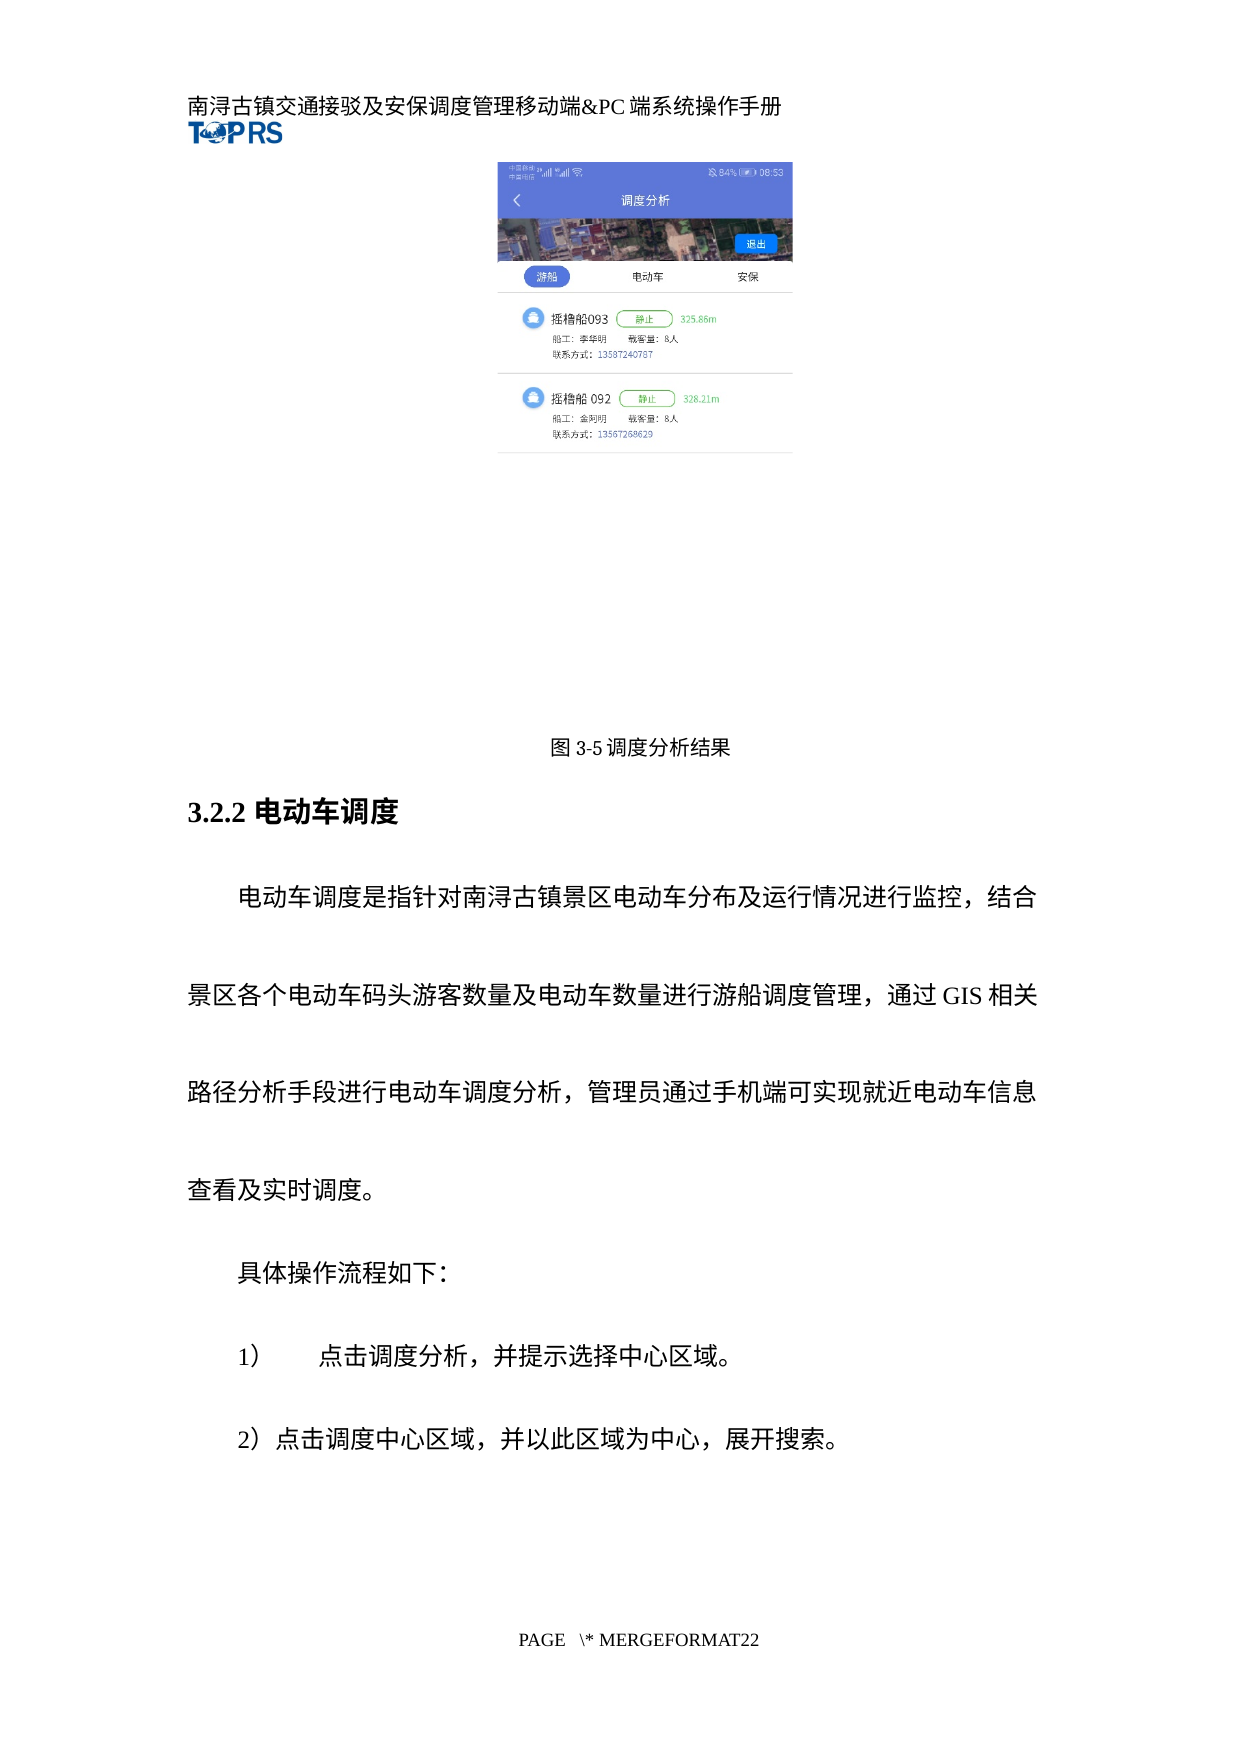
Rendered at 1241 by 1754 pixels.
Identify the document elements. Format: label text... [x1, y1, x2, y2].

text 具体操作流程如下： [187, 1239, 1053, 1304]
text 图 3-5调度分析结果 [187, 730, 1053, 762]
list 点击调度分析，并提示选择中心区域。 [237, 1322, 1053, 1387]
text 2）点击调度中心区域，并以此区域为中心，展开搜索。 [237, 1405, 1053, 1470]
text 电动车调度是指针对南浔古镇景区电动车分布及运行情况进行监控，结合景区各个电动车码头游客数量及电动车数量进行游船调度管理，通过GIS相关路径分析手段进行电动车调度分析，管理员通过手机端可实现就近电动车信息查看及实时调度。 [187, 863, 1053, 1221]
picture [187, 120, 283, 144]
subtitle 3.2.2 电动车调度 [187, 777, 1053, 842]
picture [497, 162, 793, 688]
